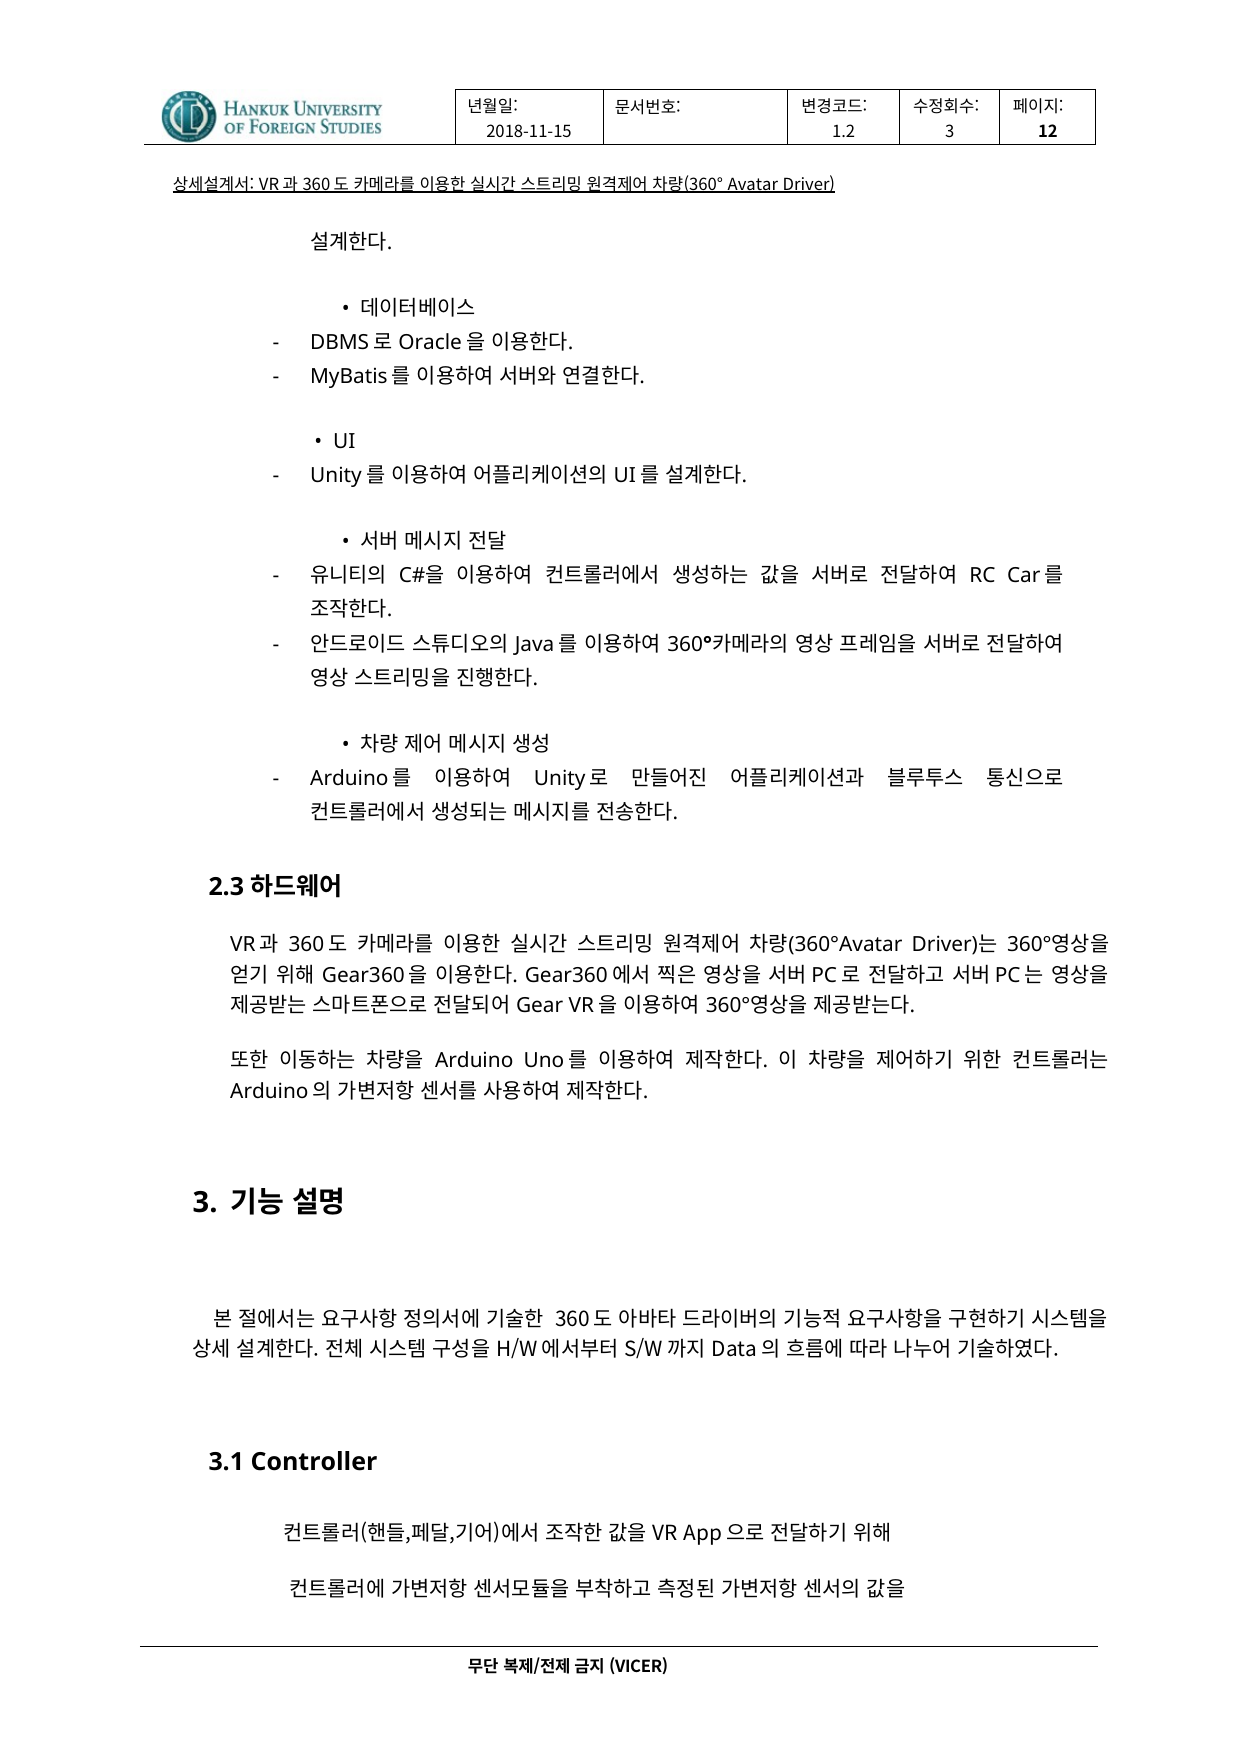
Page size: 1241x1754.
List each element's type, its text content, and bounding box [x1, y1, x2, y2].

list Arduino를 이용하여 Unity로 만들어진 어플리케이션과 블루투스 통신으로 컨트롤러에서 생성되는 메시지를 전송한다. [272, 761, 1063, 826]
text 3.1 Controller [133, 1444, 1109, 1478]
list 안드로이드 스튜디오의 Java를 이용하여 360°카메라의 영상 프레임을 서버로 전달하여 영상 스트리밍을 진행한다. [272, 627, 1063, 691]
list 기능 설명 [192, 1178, 1109, 1221]
text 2.3 하드웨어 [208, 866, 1109, 903]
list 유니티의 C#을 이용하여 컨트롤러에서 생성하는 값을 서버로 전달하여 RC Car를 조작한다. [272, 558, 1063, 623]
picture [161, 89, 383, 143]
text 컨트롤러에 가변저항 센서모듈을 부착하고 측정된 가변저항 센서의 값을 [133, 1572, 1109, 1602]
text • UI [217, 426, 1063, 454]
list Unity를 이용하여 어플리케이션의 UI를 설계한다. [272, 458, 1063, 488]
list MyBatis를 이용하여 서버와 연결한다. [272, 360, 1063, 390]
text VR과 360도 카메라를 이용한 실시간 스트리밍 원격제어 차량(360°Avatar Driver)는 360°영상을 얻기 위해 Gear360을 이용한다. Gear360에서 찍은 영상을 서버PC로 전달하고 서버PC는 영상을 제공받는 스마트폰으로 전달되어 Gear VR을 이용하여 360°영상을 제공받는다. [230, 928, 1109, 1018]
text • 차량 제어 메시지 생성 [217, 727, 1063, 758]
text • 서버 메시지 전달 [217, 524, 1063, 555]
list DBMS로 Oracle을 이용한다. [272, 326, 1063, 356]
text 또한 이동하는 차량을 Arduino Uno를 이용하여 제작한다. 이 차량을 제어하기 위한 컨트롤러는 Arduino의 가변저항 센서를 사용하여 제작한다. [230, 1043, 1109, 1104]
text 컨트롤러(핸들,페달,기어)에서 조작한 값을 VR App으로 전달하기 위해 [211, 1517, 1109, 1547]
text • 데이터베이스 [217, 291, 1063, 322]
list 서버로부터 영상을 받아 보는 것과 블루투스로 연결되어 있는 컨트롤러에서부터 전달받은 데이터를 서버로 전달해주기 위해 Unity를 이용하여 어플리케이션을 설계한다. [272, 225, 1063, 256]
text 본 절에서는 요구사항 정의서에 기술한 360도 아바타 드라이버의 기능적 요구사항을 구현하기 시스템을 상세 설계한다. 전체 시스템 구성을 H/W에서부터 S/W까지 Data의 흐름에 따라 나누어 기술하였다. [192, 1302, 1109, 1363]
